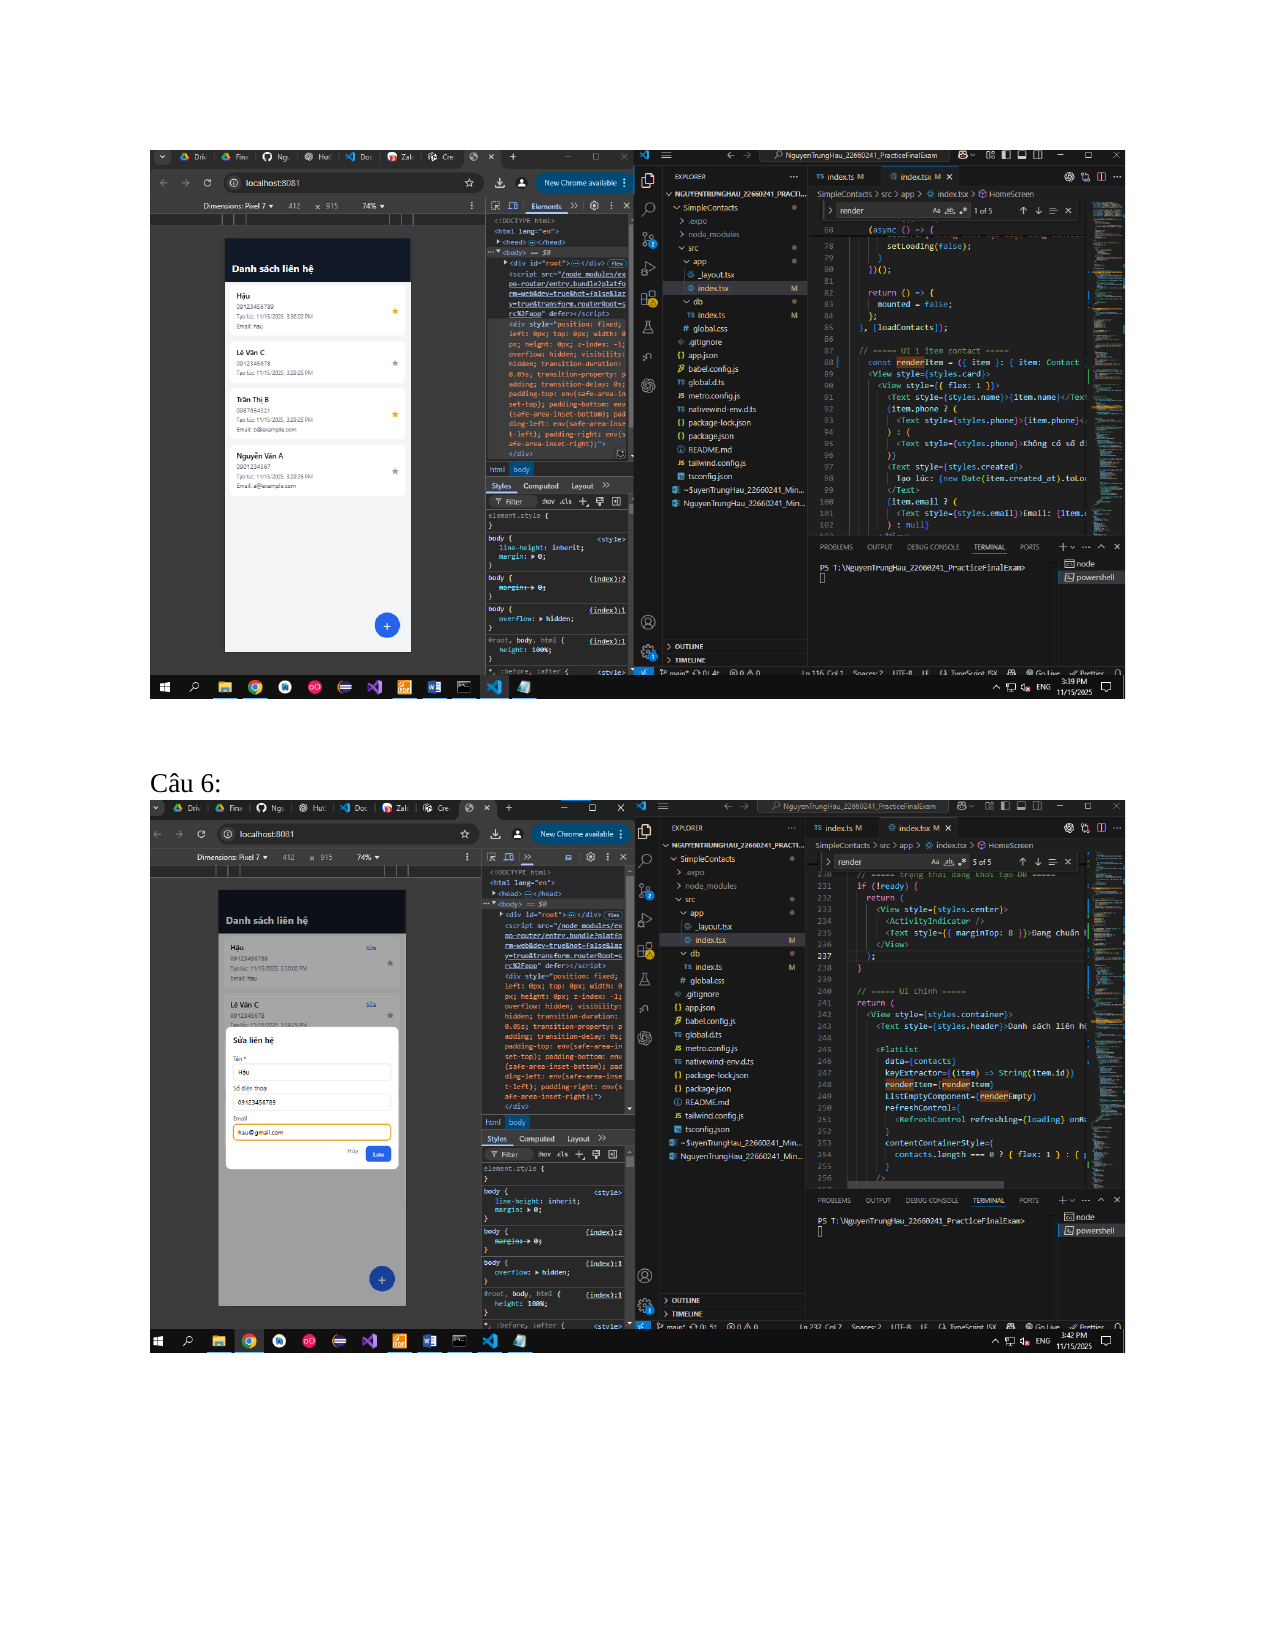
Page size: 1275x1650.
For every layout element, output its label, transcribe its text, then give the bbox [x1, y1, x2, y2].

text Câu 6: [150, 767, 1125, 800]
picture [150, 150, 1125, 699]
picture [150, 800, 1125, 1353]
